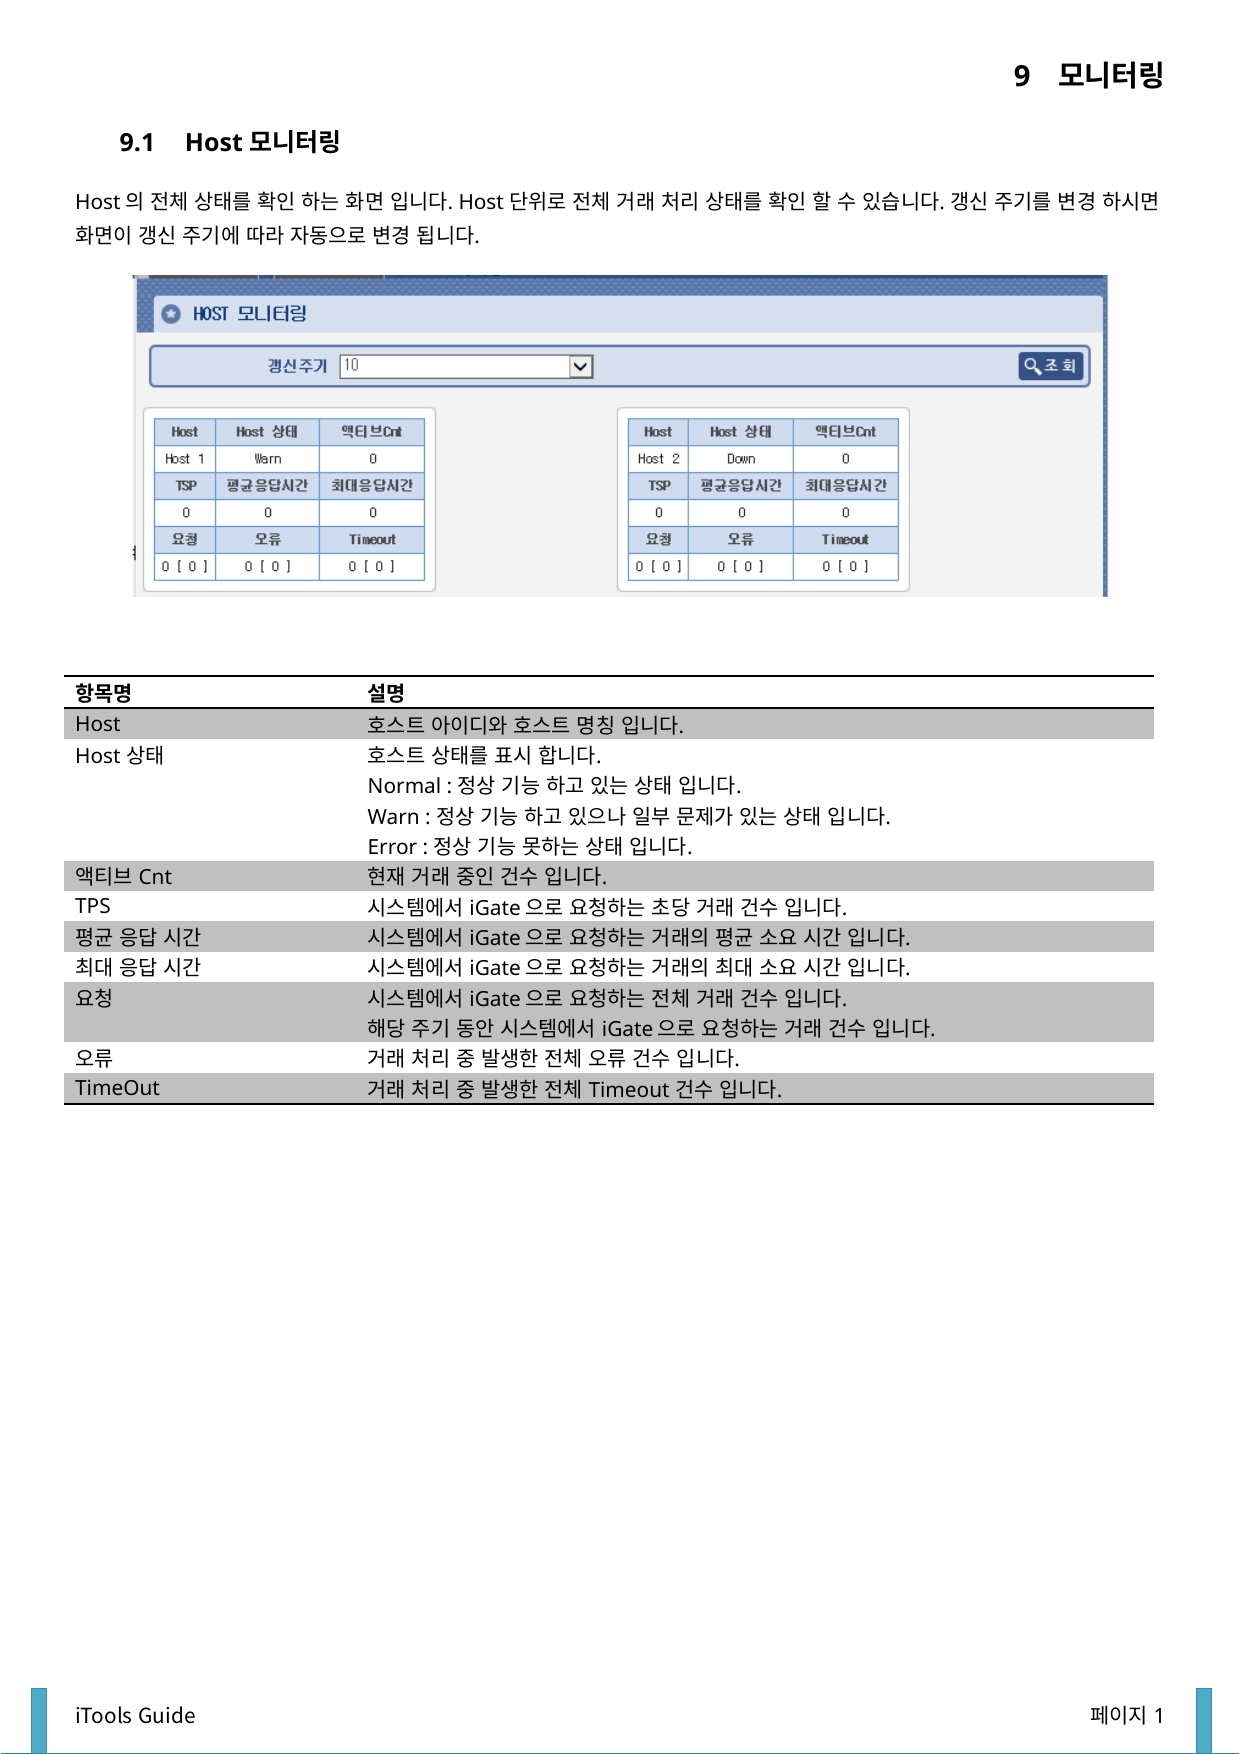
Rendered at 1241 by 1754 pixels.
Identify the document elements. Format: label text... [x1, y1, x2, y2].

picture [132, 275, 1108, 597]
subtitle 모니터링 [75, 53, 1165, 95]
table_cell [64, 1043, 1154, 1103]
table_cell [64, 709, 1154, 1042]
text Host의 전체 상태를 확인 하는 화면 입니다. Host 단위로 전체 거래 처리 상태를 확인 할 수 있습니다. 갱신 주기를 변경 하시면 화면이 갱신 주기에 따라 자동으로 변경 됩니다. [75, 185, 1165, 250]
subtitle Host 모니터링 [119, 122, 1165, 159]
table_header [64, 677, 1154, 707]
